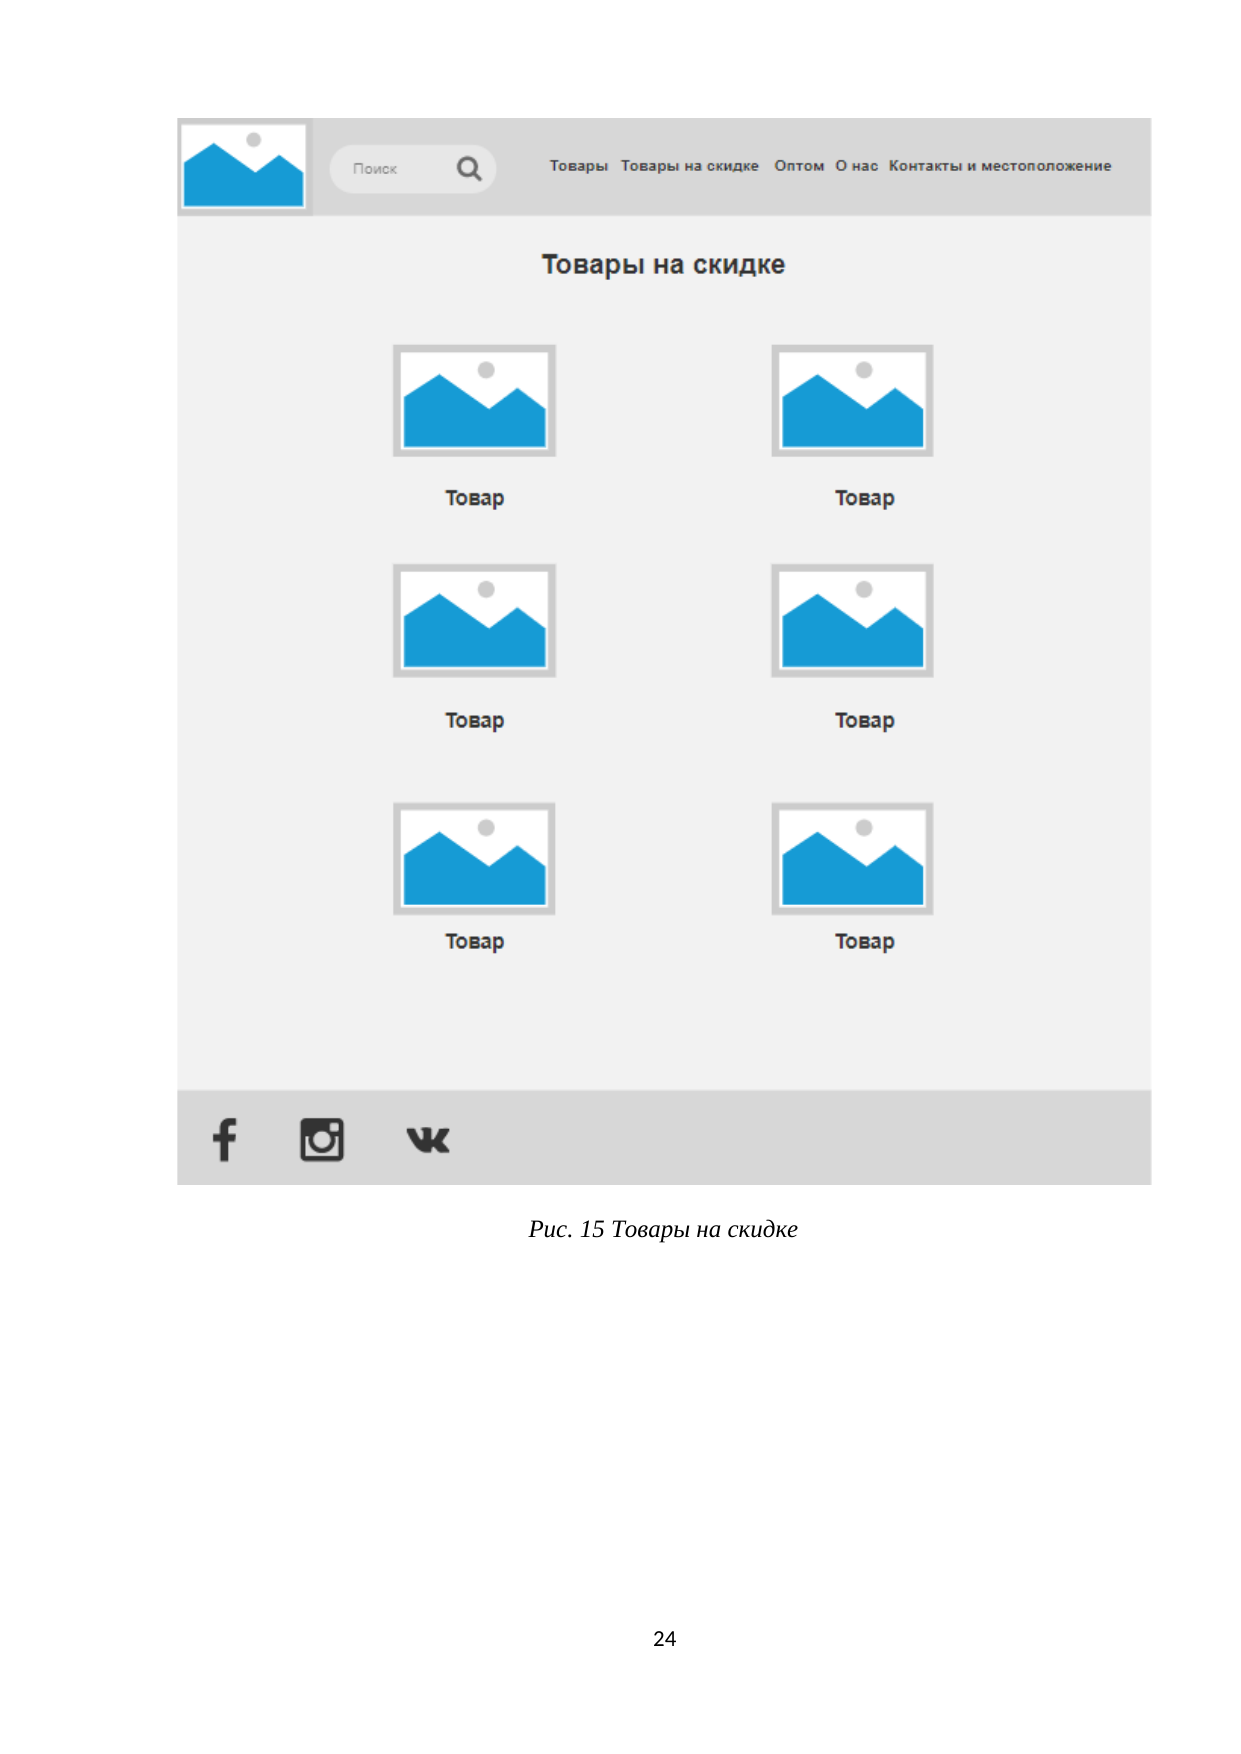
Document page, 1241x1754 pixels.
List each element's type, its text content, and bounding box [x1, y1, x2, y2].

picture [177, 118, 1152, 1185]
text Рис. 15 Товары на скидке [177, 1214, 1152, 1243]
